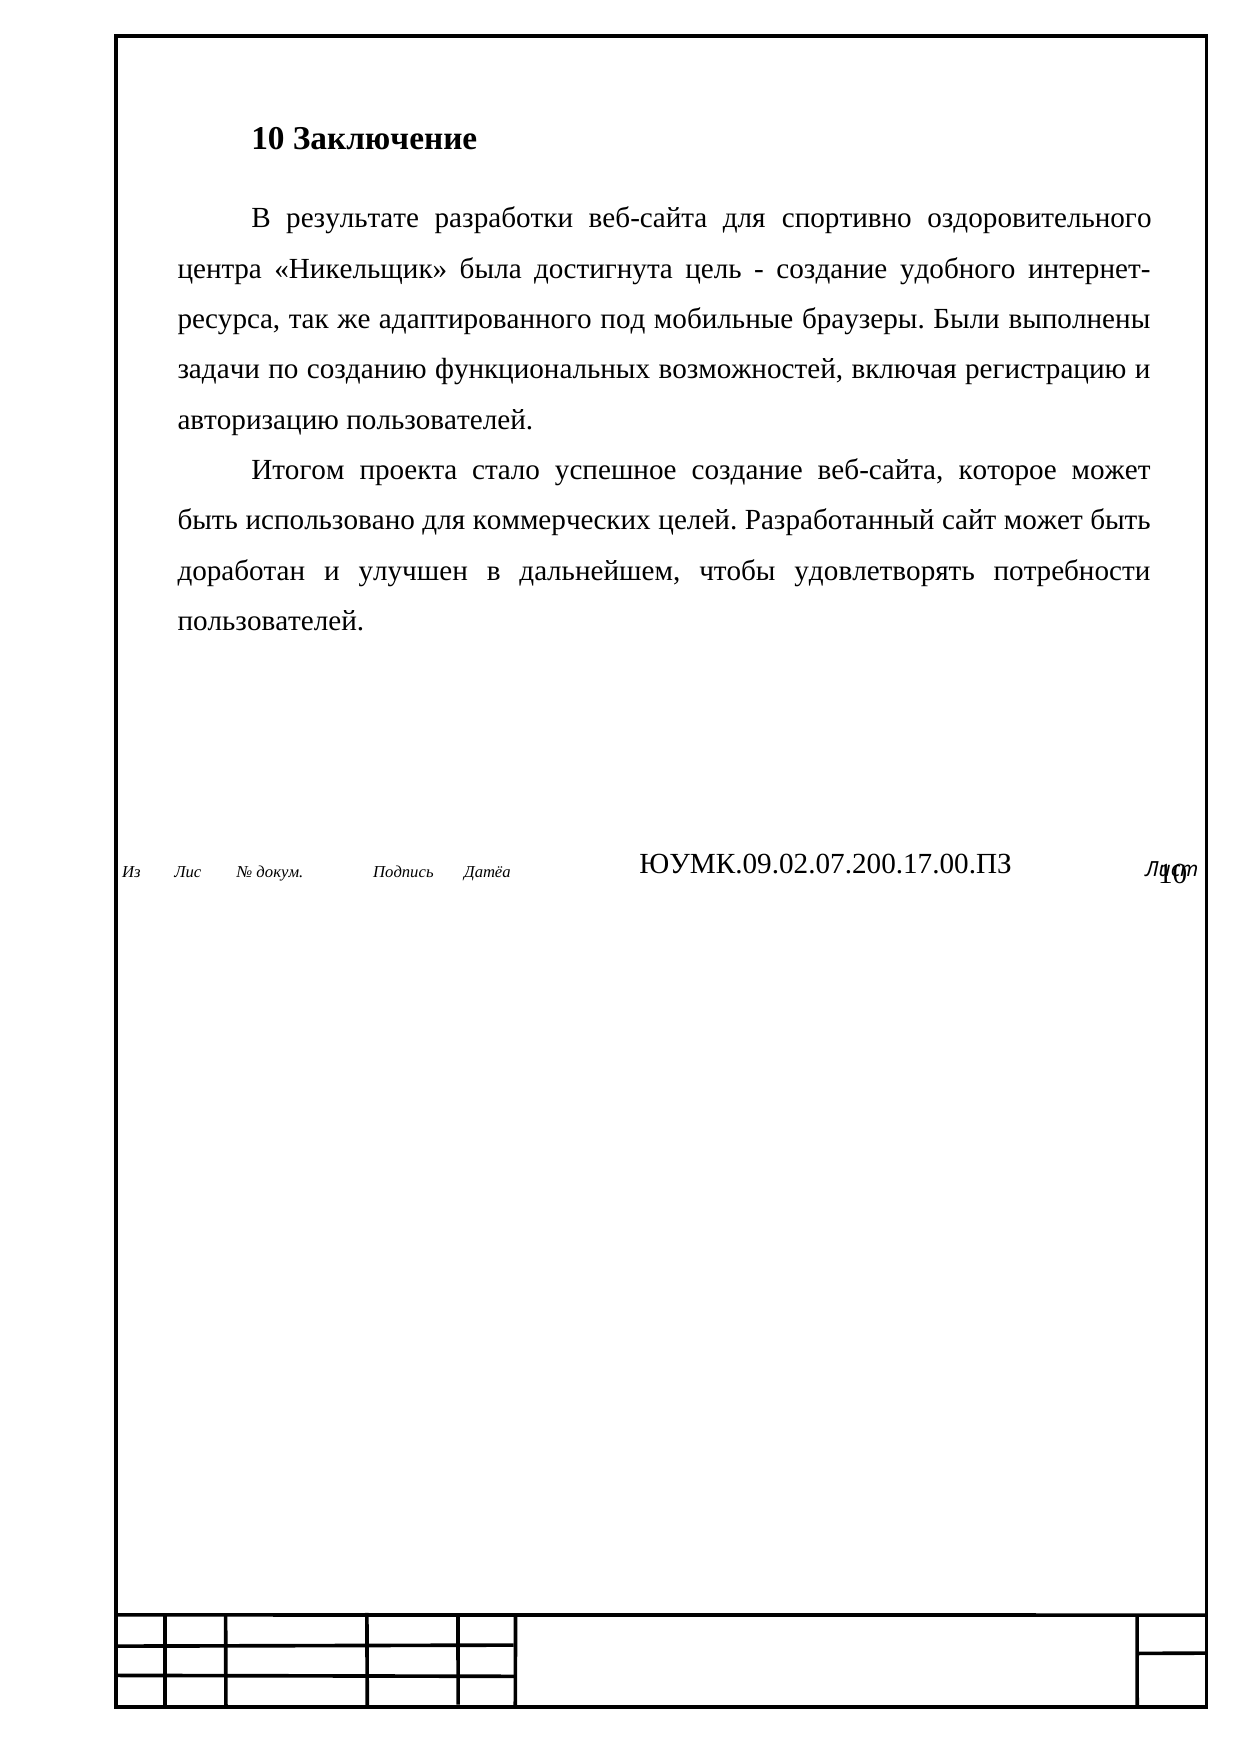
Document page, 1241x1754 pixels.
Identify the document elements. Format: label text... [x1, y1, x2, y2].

list Итогом проекта стало успешное создание веб-сайта, которое может быть использовано для коммерческих целей. Разработанный сайт может быть доработан и улучшен в дальнейшем, чтобы удовлетворять потребности пользователей. [177, 452, 1152, 637]
list В результате разработки веб-сайта для спортивно оздоровительного центра «Никельщик» была достигнута цель - создание удобного интернет-ресурса, так же адаптированного под мобильные браузеры. Были выполнены задачи по созданию функциональных возможностей, включая регистрацию и авторизацию пользователей. [177, 201, 1152, 435]
subtitle 10 Заключение [177, 118, 1152, 156]
